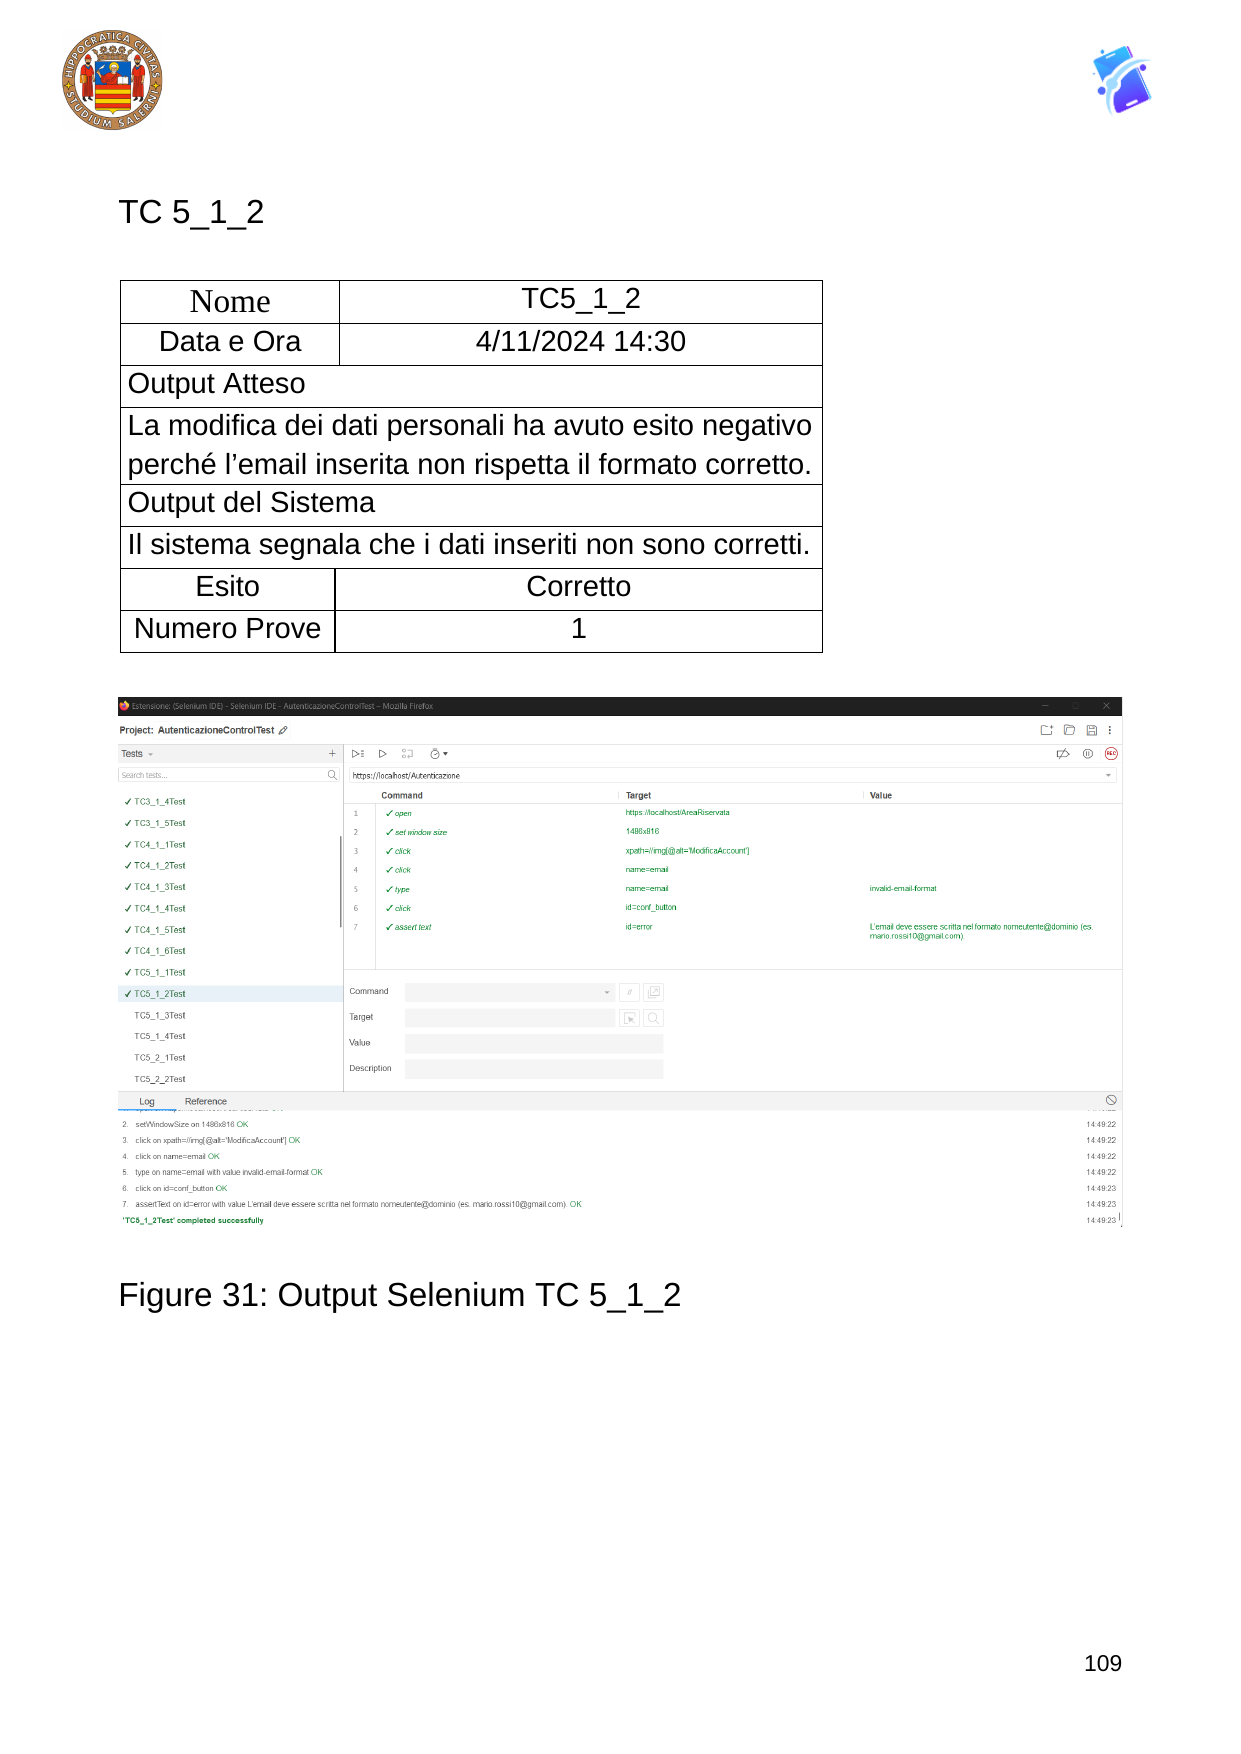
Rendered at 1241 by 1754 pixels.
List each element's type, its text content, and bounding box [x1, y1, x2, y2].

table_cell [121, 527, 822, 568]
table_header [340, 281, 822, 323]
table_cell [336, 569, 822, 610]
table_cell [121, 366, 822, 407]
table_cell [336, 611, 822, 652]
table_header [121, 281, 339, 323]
picture [1066, 25, 1178, 147]
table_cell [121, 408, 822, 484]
picture [61, 29, 163, 131]
picture [118, 697, 1123, 1227]
text TC 5_1_2 [118, 192, 1122, 230]
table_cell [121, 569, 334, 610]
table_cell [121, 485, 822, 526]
text Figure 31: Output Selenium TC 5_1_2 [118, 1275, 1122, 1313]
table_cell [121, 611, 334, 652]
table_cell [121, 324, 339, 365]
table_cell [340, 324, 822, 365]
